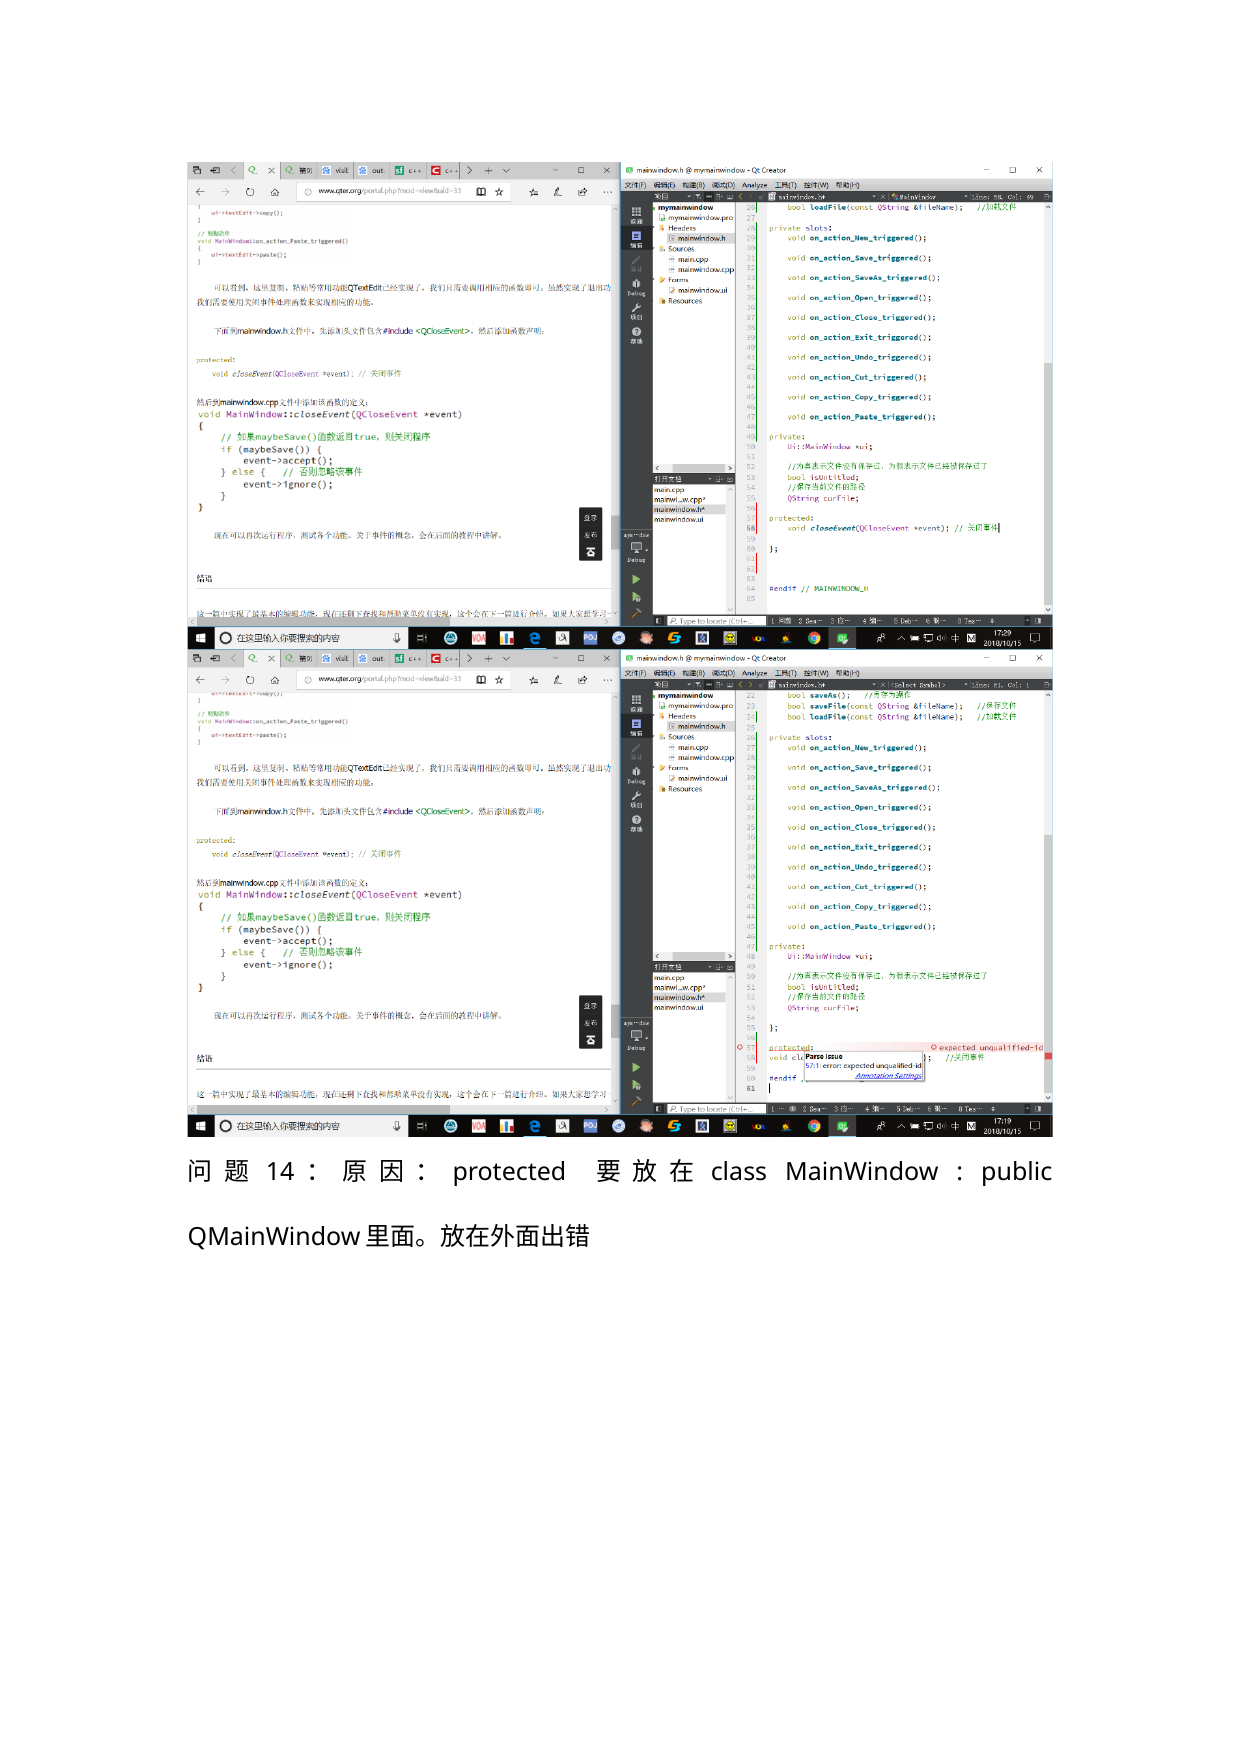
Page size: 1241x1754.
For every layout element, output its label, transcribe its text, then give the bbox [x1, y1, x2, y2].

text 问题14：原因：protected 要放在class MainWindow : public QMainWindow里面。放在外面出错 [187, 1137, 1053, 1267]
picture [187, 162, 1053, 1137]
